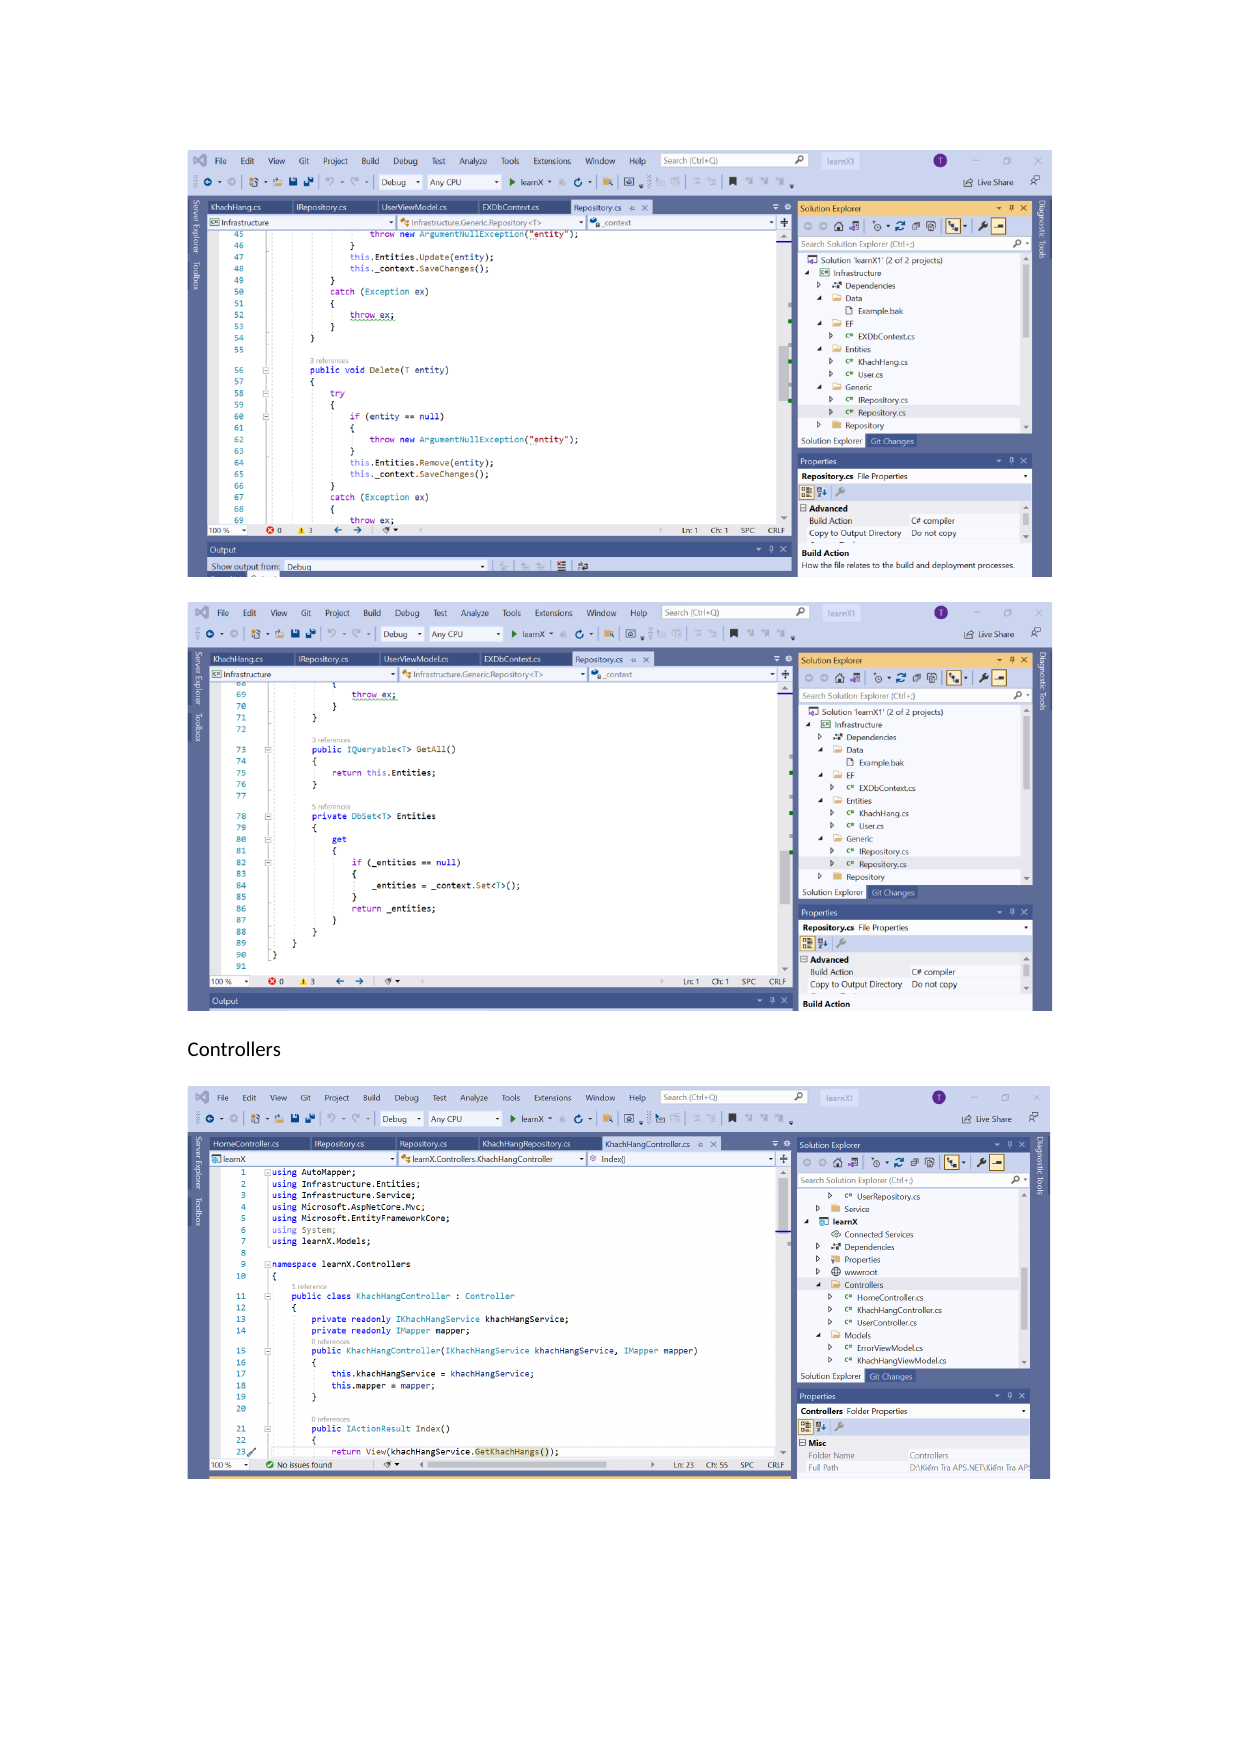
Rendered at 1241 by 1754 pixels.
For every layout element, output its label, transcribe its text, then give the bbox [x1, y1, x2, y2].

text Controllers [187, 1036, 1053, 1061]
picture [187, 1086, 1050, 1479]
picture [187, 602, 1053, 1011]
picture [187, 150, 1052, 577]
